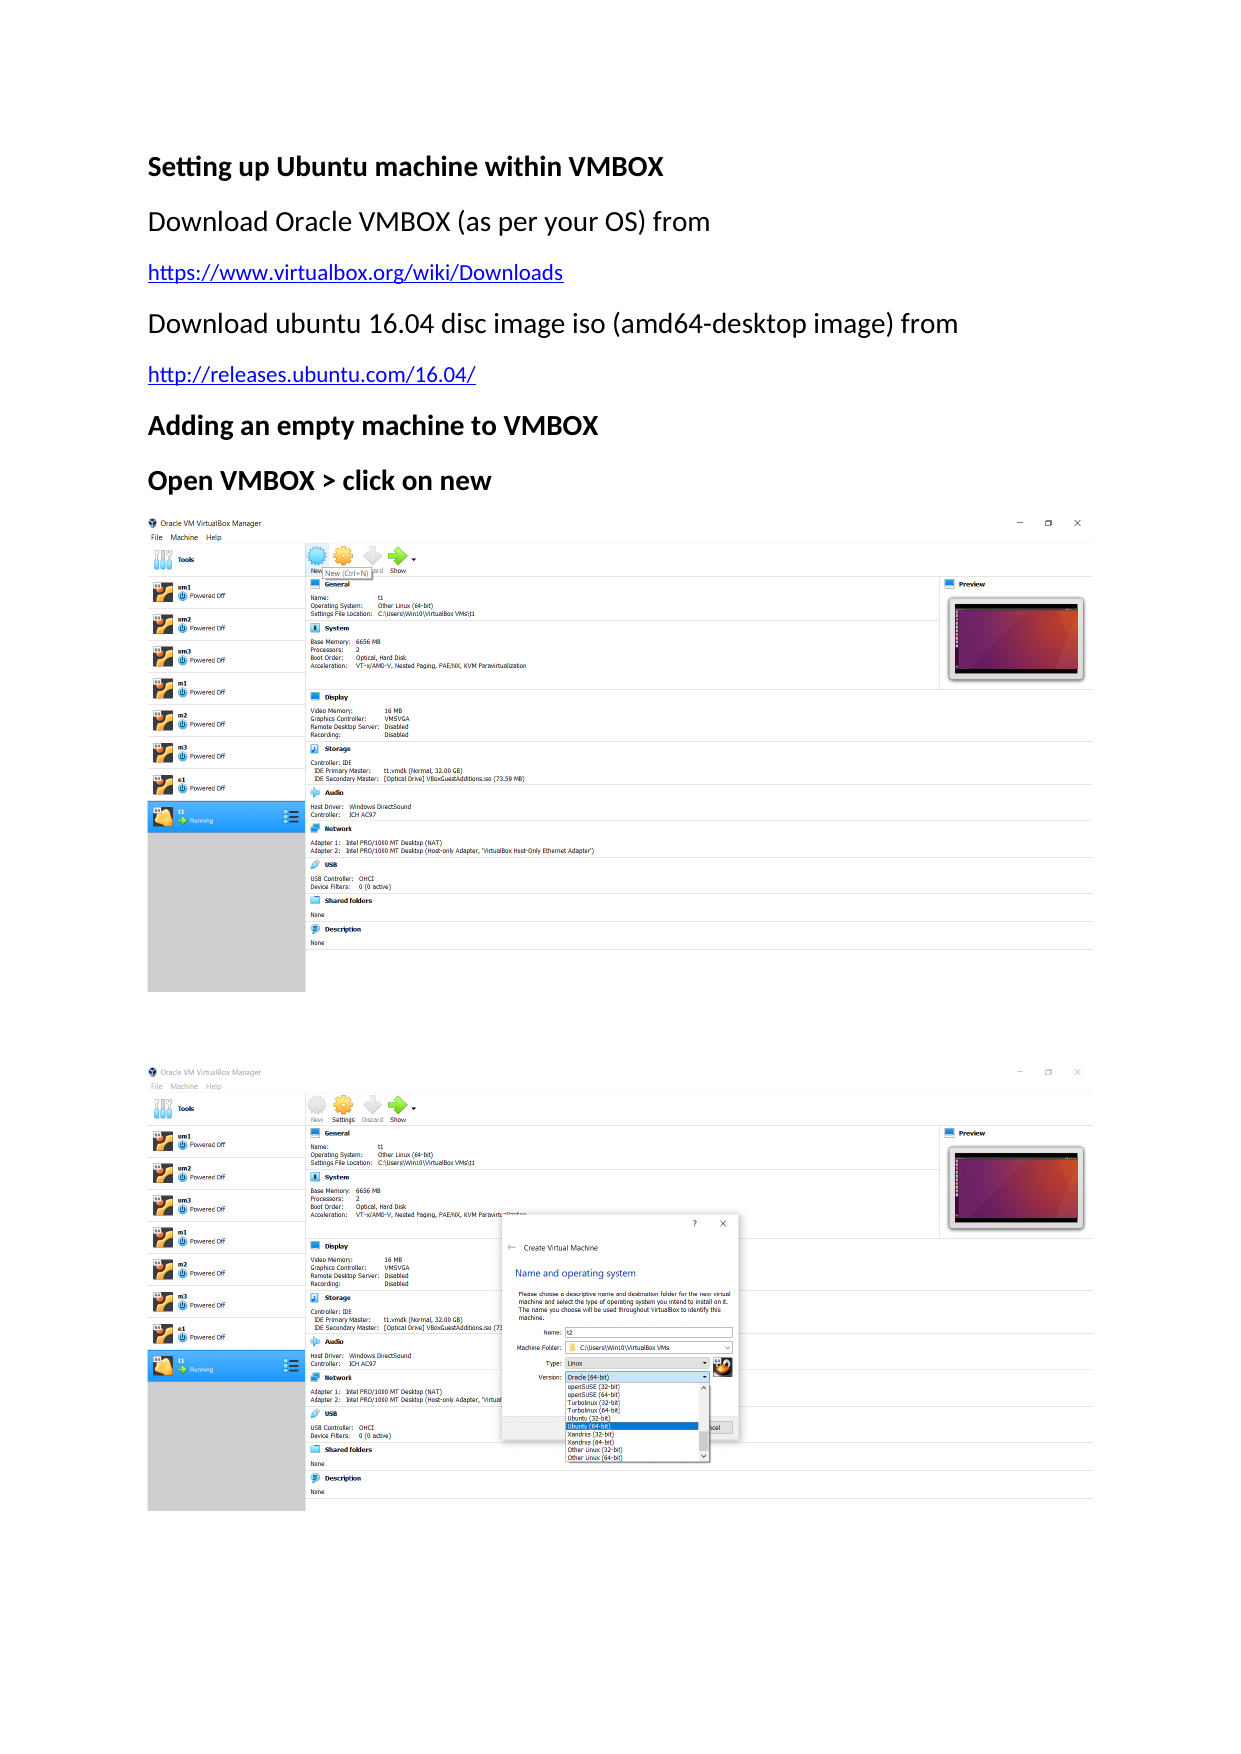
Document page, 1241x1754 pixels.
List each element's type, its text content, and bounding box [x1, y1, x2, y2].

text Open VMBOX > click on new [148, 462, 1093, 497]
text Download ubuntu 16.04 disc image iso (amd64-desktop image) from [148, 305, 1093, 340]
text Download Oracle VMBOX (as per your OS) from [148, 203, 1093, 238]
picture [147, 1065, 1093, 1511]
text Adding an empty machine to VMBOX [148, 407, 1093, 442]
text https://www.virtualbox.org/wiki/Downloads [148, 258, 1093, 286]
text http://releases.ubuntu.com/16.04/ [148, 360, 1093, 388]
picture [147, 516, 1093, 992]
text Setting up Ubuntu machine within VMBOX [148, 148, 1093, 183]
